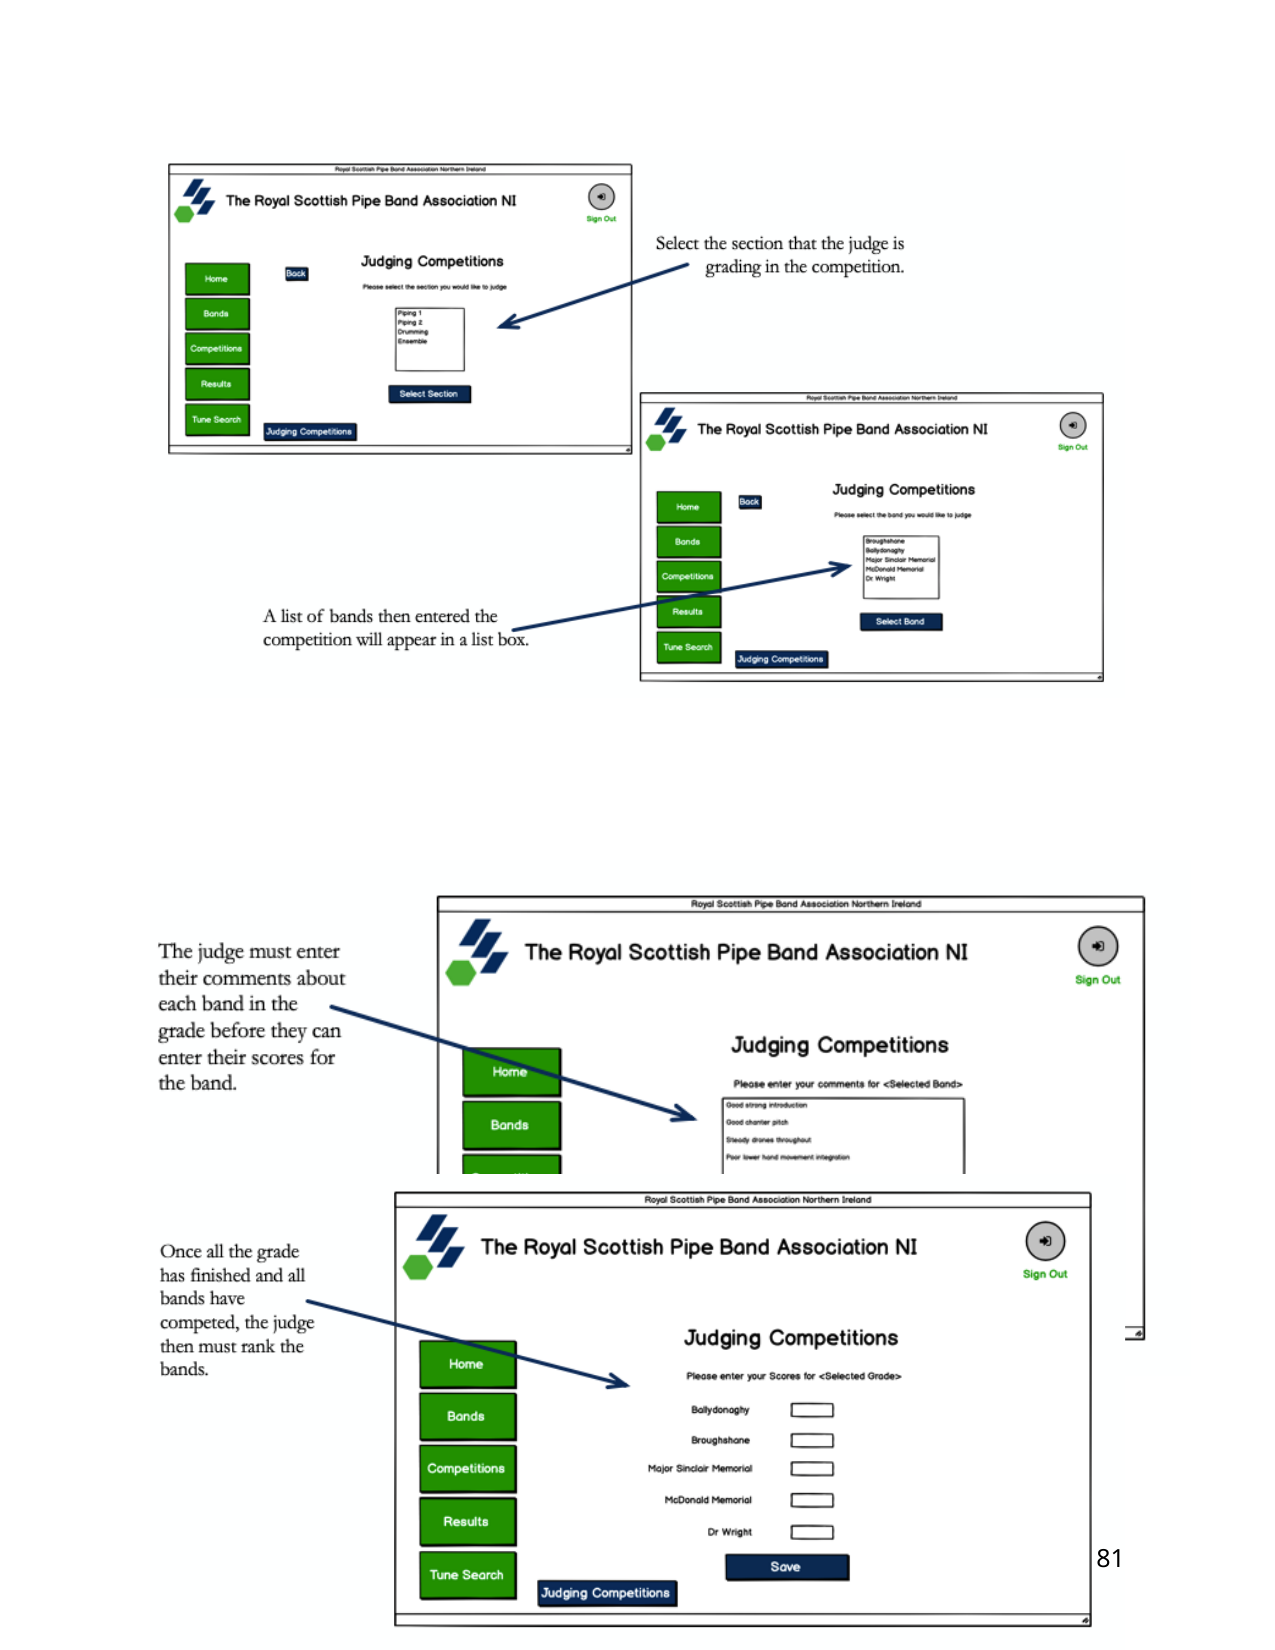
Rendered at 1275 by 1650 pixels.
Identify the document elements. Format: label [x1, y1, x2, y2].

picture [150, 150, 1125, 698]
picture [150, 860, 1192, 1650]
